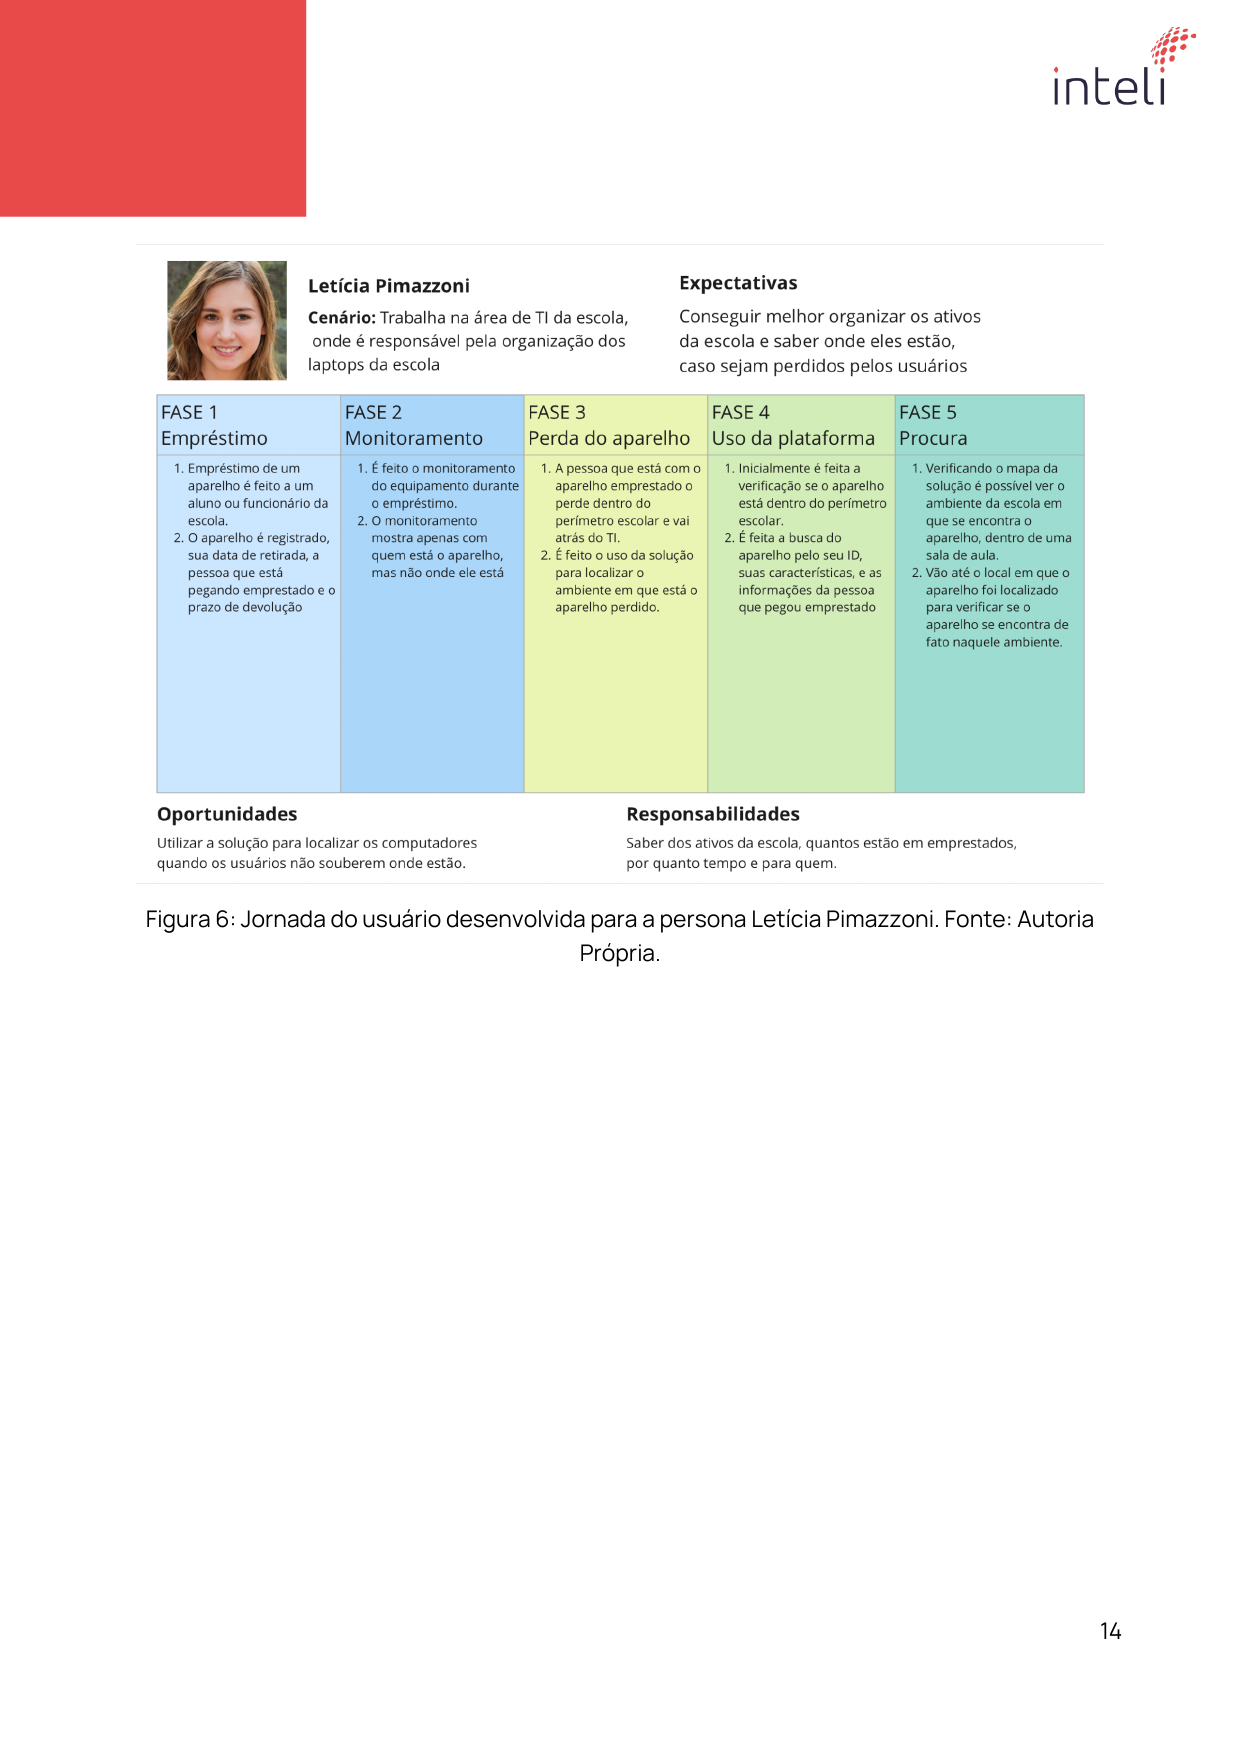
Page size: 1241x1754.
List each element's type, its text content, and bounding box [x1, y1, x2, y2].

picture [0, 0, 307, 217]
picture [1054, 27, 1197, 105]
picture [136, 244, 1105, 884]
text Figura 6: Jornada do usuário desenvolvida para a persona Letícia Pimazzoni. Fonte: Autoria Própria. [118, 903, 1122, 968]
